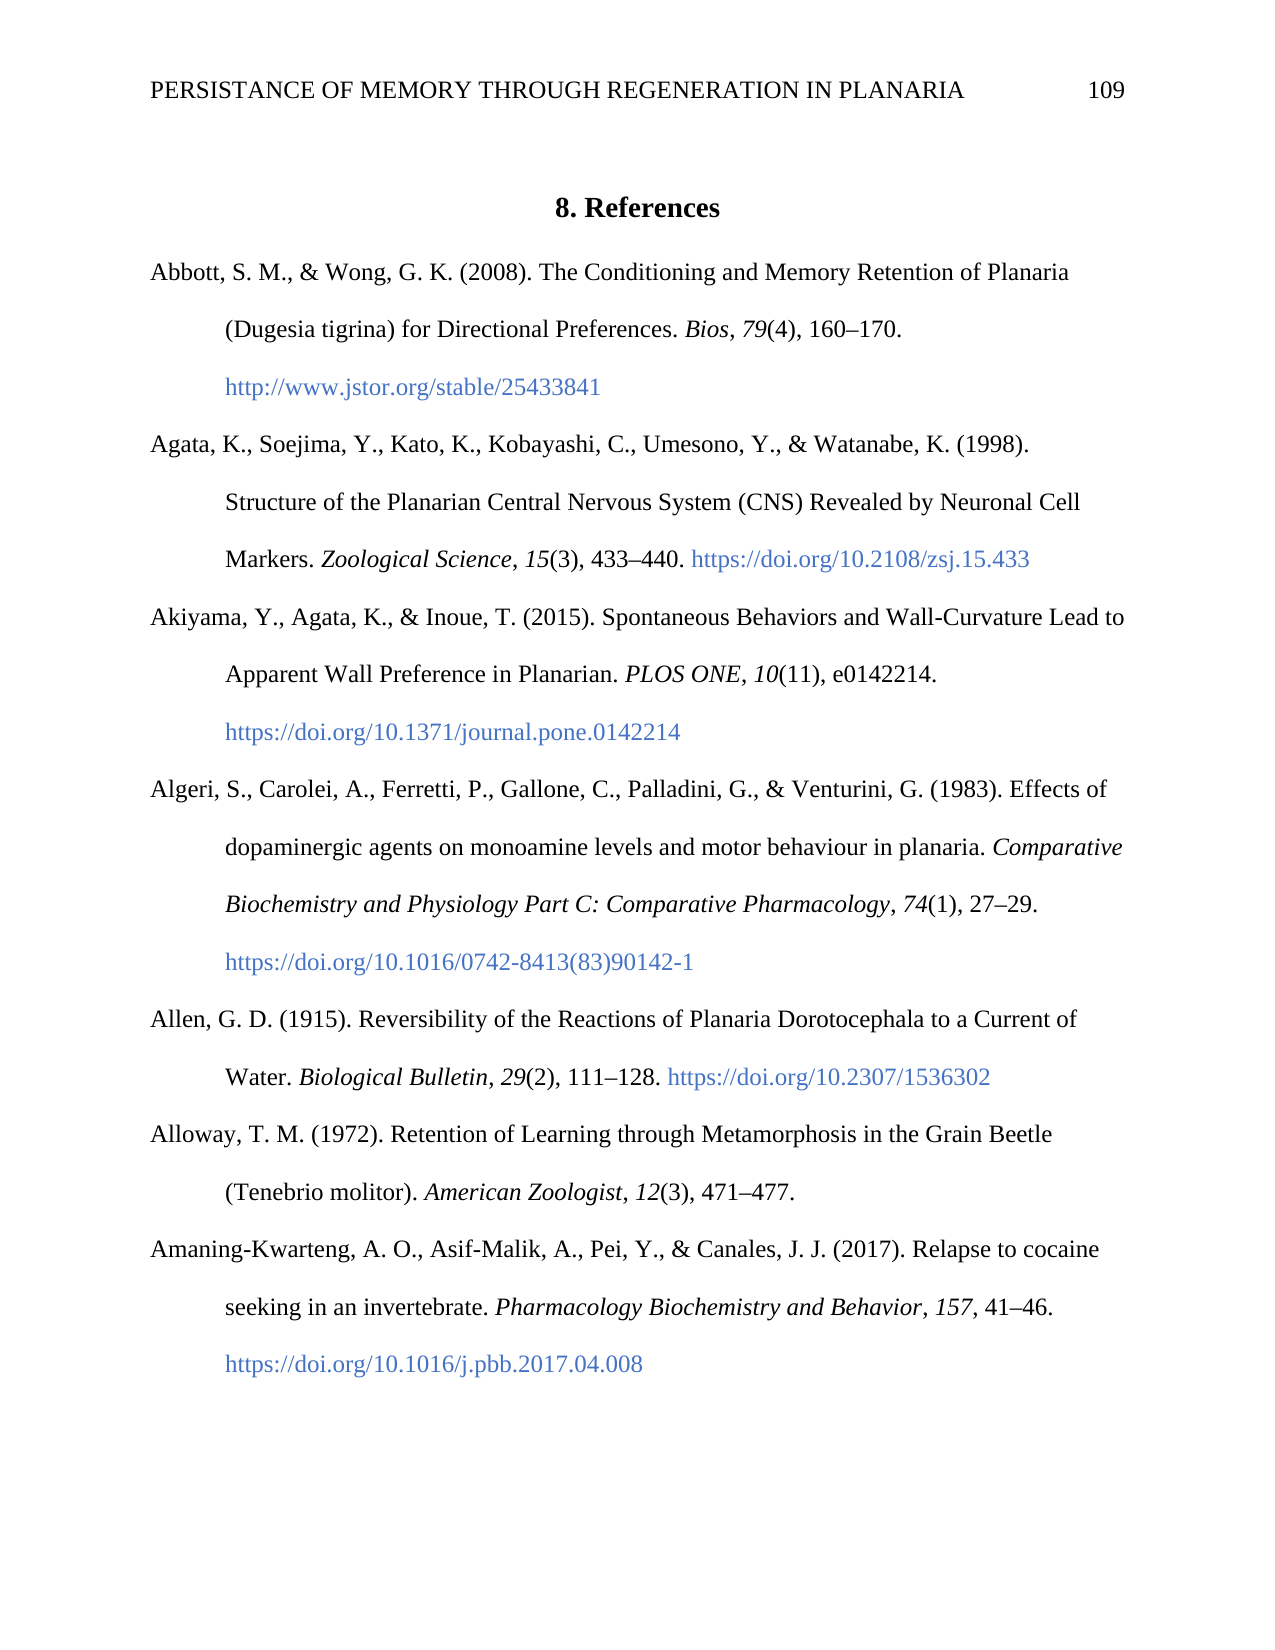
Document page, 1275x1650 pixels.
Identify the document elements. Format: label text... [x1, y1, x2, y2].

text Abbott, S. M., & Wong, G. K. (2008). The Conditioning and Memory Retention of Planaria (Dugesia tigrina) for Directional Preferences. Bios, 79(4), 160–170. http://www.jstor.org/stable/25433841 [150, 257, 1125, 401]
text Akiyama, Y., Agata, K., & Inoue, T. (2015). Spontaneous Behaviors and Wall-Curvature Lead to Apparent Wall Preference in Planarian. PLOS ONE, 10(11), e0142214. https://doi.org/10.1371/journal.pone.0142214 [150, 602, 1125, 746]
text Algeri, S., Carolei, A., Ferretti, P., Gallone, C., Palladini, G., & Venturini, G. (1983). Effects of dopaminergic agents on monoamine levels and motor behaviour in planaria. Comparative Biochemistry and Physiology Part C: Comparative Pharmacology, 74(1), 27–29. https://doi.org/10.1016/0742-8413(83)90142-1 [150, 774, 1125, 976]
text Alloway, T. M. (1972). Retention of Learning through Metamorphosis in the Grain Beetle (Tenebrio molitor). American Zoologist, 12(3), 471–477. [150, 1119, 1125, 1206]
text Allen, G. D. (1915). Reversibility of the Reactions of Planaria Dorotocephala to a Current of Water. Biological Bulletin, 29(2), 111–128. https://doi.org/10.2307/1536302 [150, 1004, 1125, 1091]
subtitle 8. References [150, 190, 1125, 223]
text Agata, K., Soejima, Y., Kato, K., Kobayashi, C., Umesono, Y., & Watanabe, K. (1998). Structure of the Planarian Central Nervous System (CNS) Revealed by Neuronal Cell Markers. Zoological Science, 15(3), 433–440. https://doi.org/10.2108/zsj.15.433 [150, 429, 1125, 573]
text Amaning-Kwarteng, A. O., Asif-Malik, A., Pei, Y., & Canales, J. J. (2017). Relapse to cocaine seeking in an invertebrate. Pharmacology Biochemistry and Behavior, 157, 41–46. https://doi.org/10.1016/j.pbb.2017.04.008 [150, 1234, 1125, 1378]
